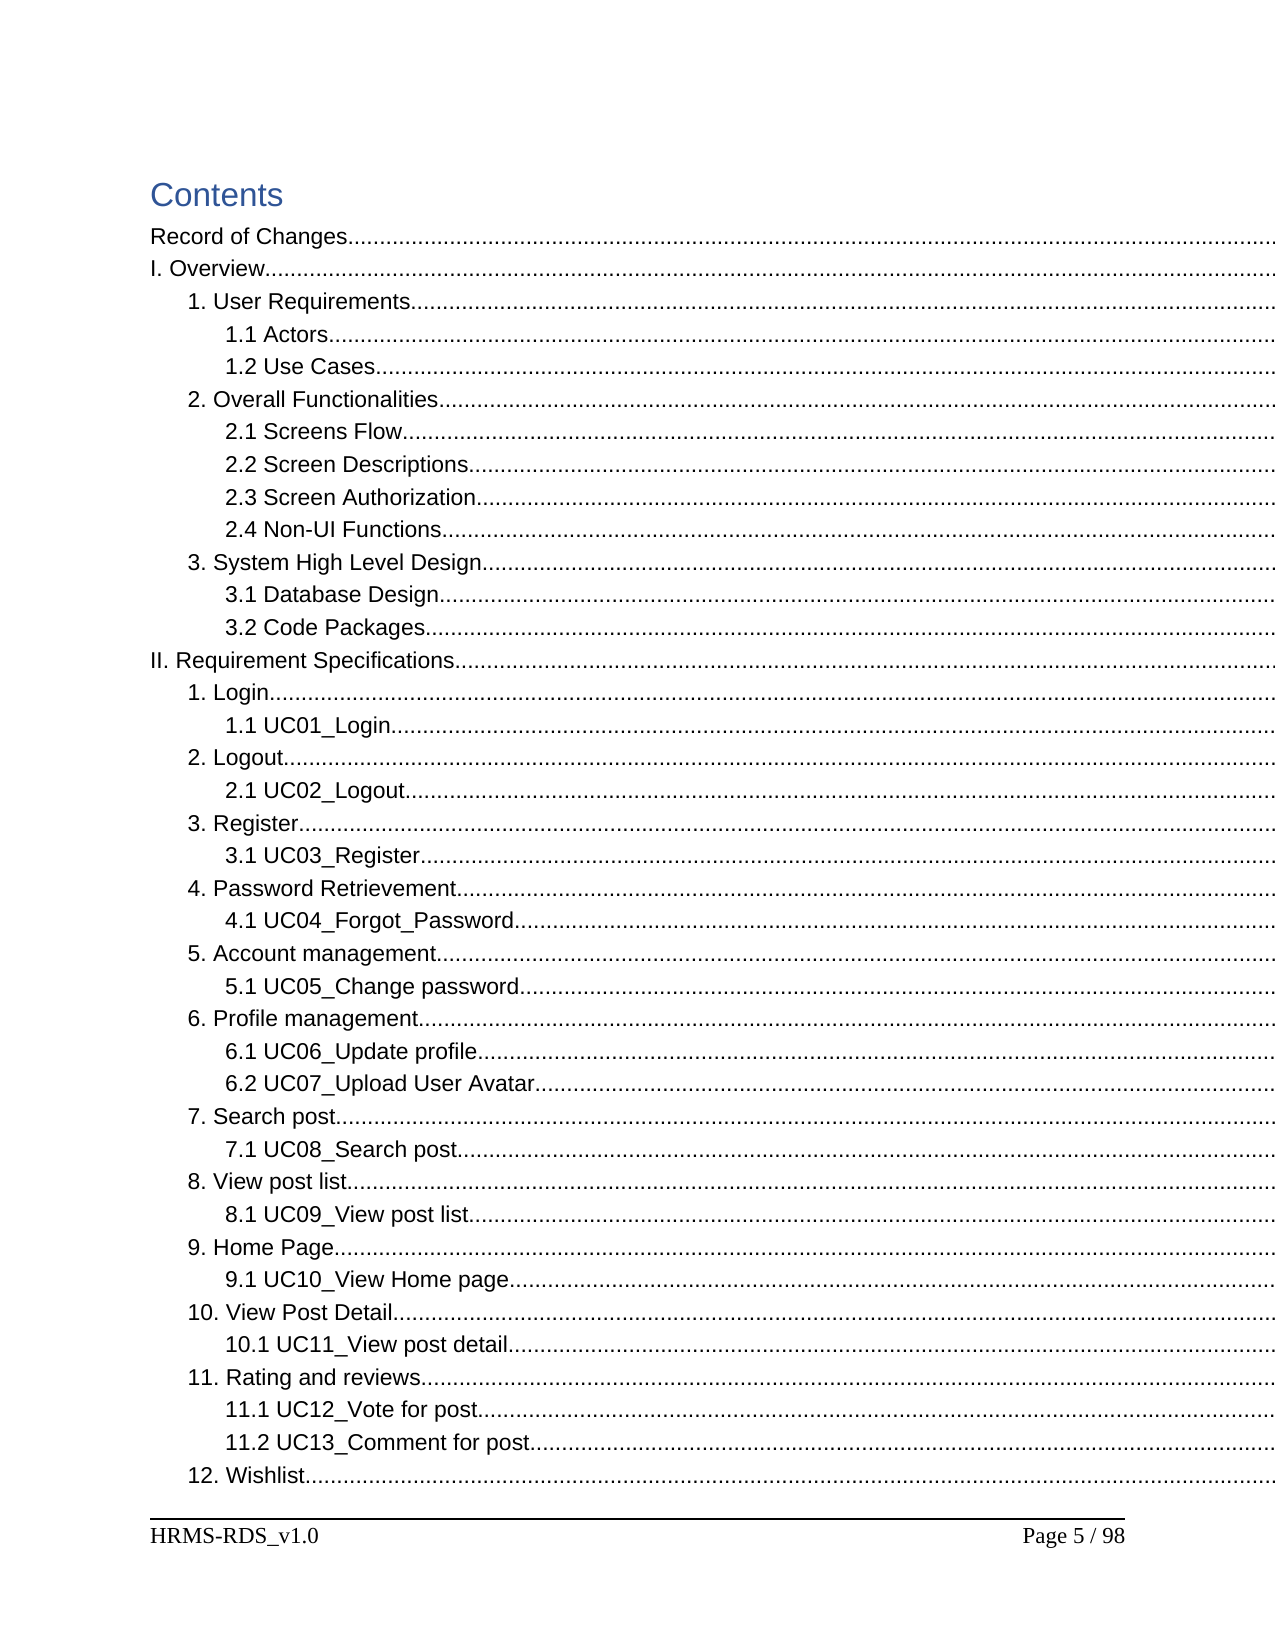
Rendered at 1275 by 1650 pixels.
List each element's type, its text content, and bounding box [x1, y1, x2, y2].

text Contents [150, 175, 1125, 213]
